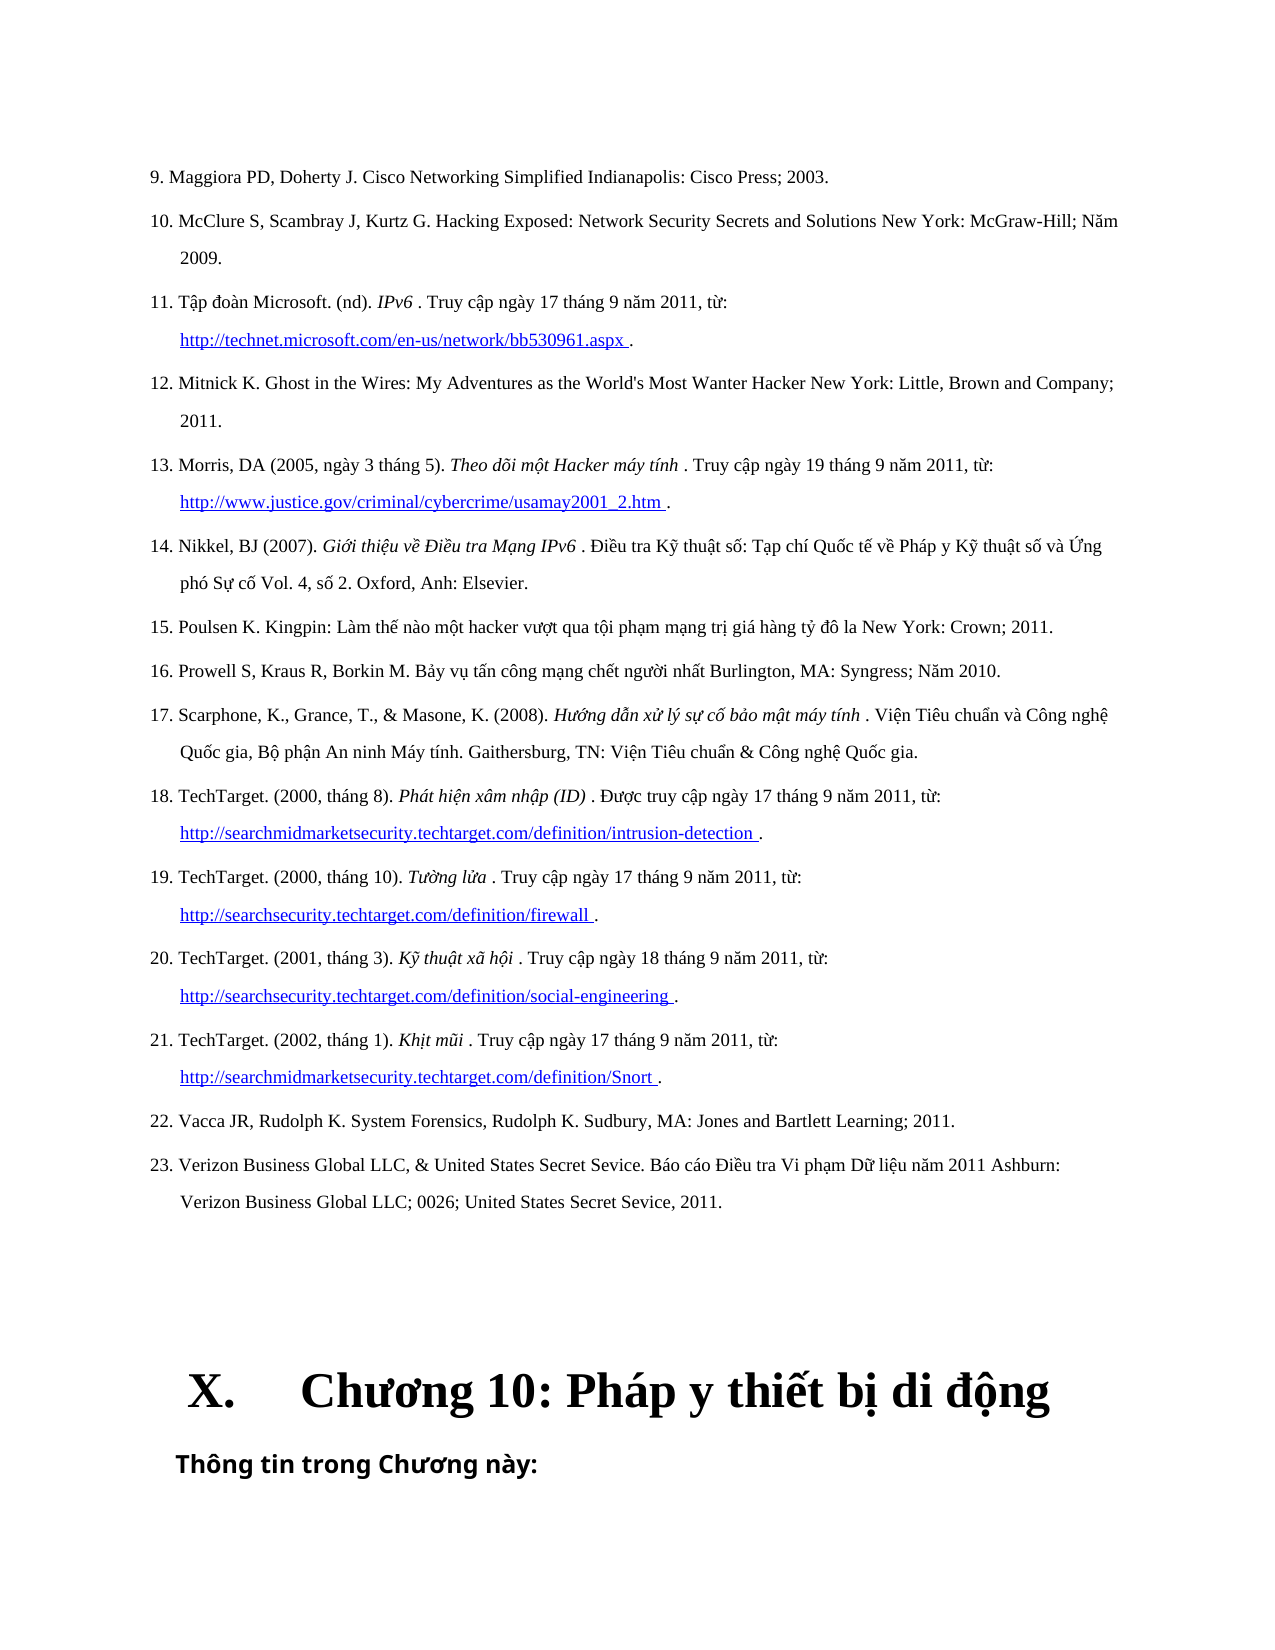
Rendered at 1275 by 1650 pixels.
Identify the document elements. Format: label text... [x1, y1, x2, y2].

text 14. Nikkel, BJ (2007). Giới thiệu về Điều tra Mạng IPv6 . Điều tra Kỹ thuật số: Tạp chí Quốc tế về Pháp y Kỹ thuật số và Ứng phó Sự cố Vol. 4, số 2. Oxford, Anh: Elsevier. [150, 519, 1125, 594]
text 19. TechTarget. (2000, tháng 10). Tường lửa . Truy cập ngày 17 tháng 9 năm 2011, từ: http://searchsecurity.techtarget.com/definition/firewall . [150, 850, 1125, 925]
text 15. Poulsen K. Kingpin: Làm thế nào một hacker vượt qua tội phạm mạng trị giá hàng tỷ đô la New York: Crown; 2011. [150, 600, 1125, 637]
text 18. TechTarget. (2000, tháng 8). Phát hiện xâm nhập (ID) . Được truy cập ngày 17 tháng 9 năm 2011, từ: http://searchmidmarketsecurity.techtarget.com/definition/intrusion-detection . [150, 769, 1125, 844]
text 21. TechTarget. (2002, tháng 1). Khịt mũi . Truy cập ngày 17 tháng 9 năm 2011, từ: http://searchmidmarketsecurity.techtarget.com/definition/Snort . [150, 1012, 1125, 1087]
text 13. Morris, DA (2005, ngày 3 tháng 5). Theo dõi một Hacker máy tính . Truy cập ngày 19 tháng 9 năm 2011, từ: http://www.justice.gov/criminal/cybercrime/usamay2001_2.htm . [150, 437, 1125, 512]
text 16. Prowell S, Kraus R, Borkin M. Bảy vụ tấn công mạng chết người nhất Burlington, MA: Syngress; Năm 2010. [150, 644, 1125, 681]
text 17. Scarphone, K., Grance, T., & Masone, K. (2008). Hướng dẫn xử lý sự cố bảo mật máy tính . Viện Tiêu chuẩn và Công nghệ Quốc gia, Bộ phận An ninh Máy tính. Gaithersburg, TN: Viện Tiêu chuẩn & Công nghệ Quốc gia. [150, 687, 1125, 762]
text 10. McClure S, Scambray J, Kurtz G. Hacking Exposed: Network Security Secrets and Solutions New York: McGraw-Hill; Năm 2009. [150, 194, 1125, 269]
text 12. Mitnick K. Ghost in the Wires: My Adventures as the World's Most Wanter Hacker New York: Little, Brown and Company; 2011. [150, 356, 1125, 431]
text 20. TechTarget. (2001, tháng 3). Kỹ thuật xã hội . Truy cập ngày 18 tháng 9 năm 2011, từ: http://searchsecurity.techtarget.com/definition/social-engineering . [150, 931, 1125, 1006]
text Thông tin trong Chương này: [150, 1444, 1125, 1481]
text 9. Maggiora PD, Doherty J. Cisco Networking Simplified Indianapolis: Cisco Press; 2003. [150, 150, 1125, 187]
subtitle Chương 10: Pháp y thiết bị di động [187, 1359, 1125, 1419]
text 22. Vacca JR, Rudolph K. System Forensics, Rudolph K. Sudbury, MA: Jones and Bartlett Learning; 2011. [150, 1094, 1125, 1131]
text 23. Verizon Business Global LLC, & United States Secret Sevice. Báo cáo Điều tra Vi phạm Dữ liệu năm 2011 Ashburn: Verizon Business Global LLC; 0026; United States Secret Sevice, 2011. [150, 1137, 1125, 1212]
text 11. Tập đoàn Microsoft. (nd). IPv6 . Truy cập ngày 17 tháng 9 năm 2011, từ: http://technet.microsoft.com/en-us/network/bb530961.aspx . [150, 275, 1125, 350]
